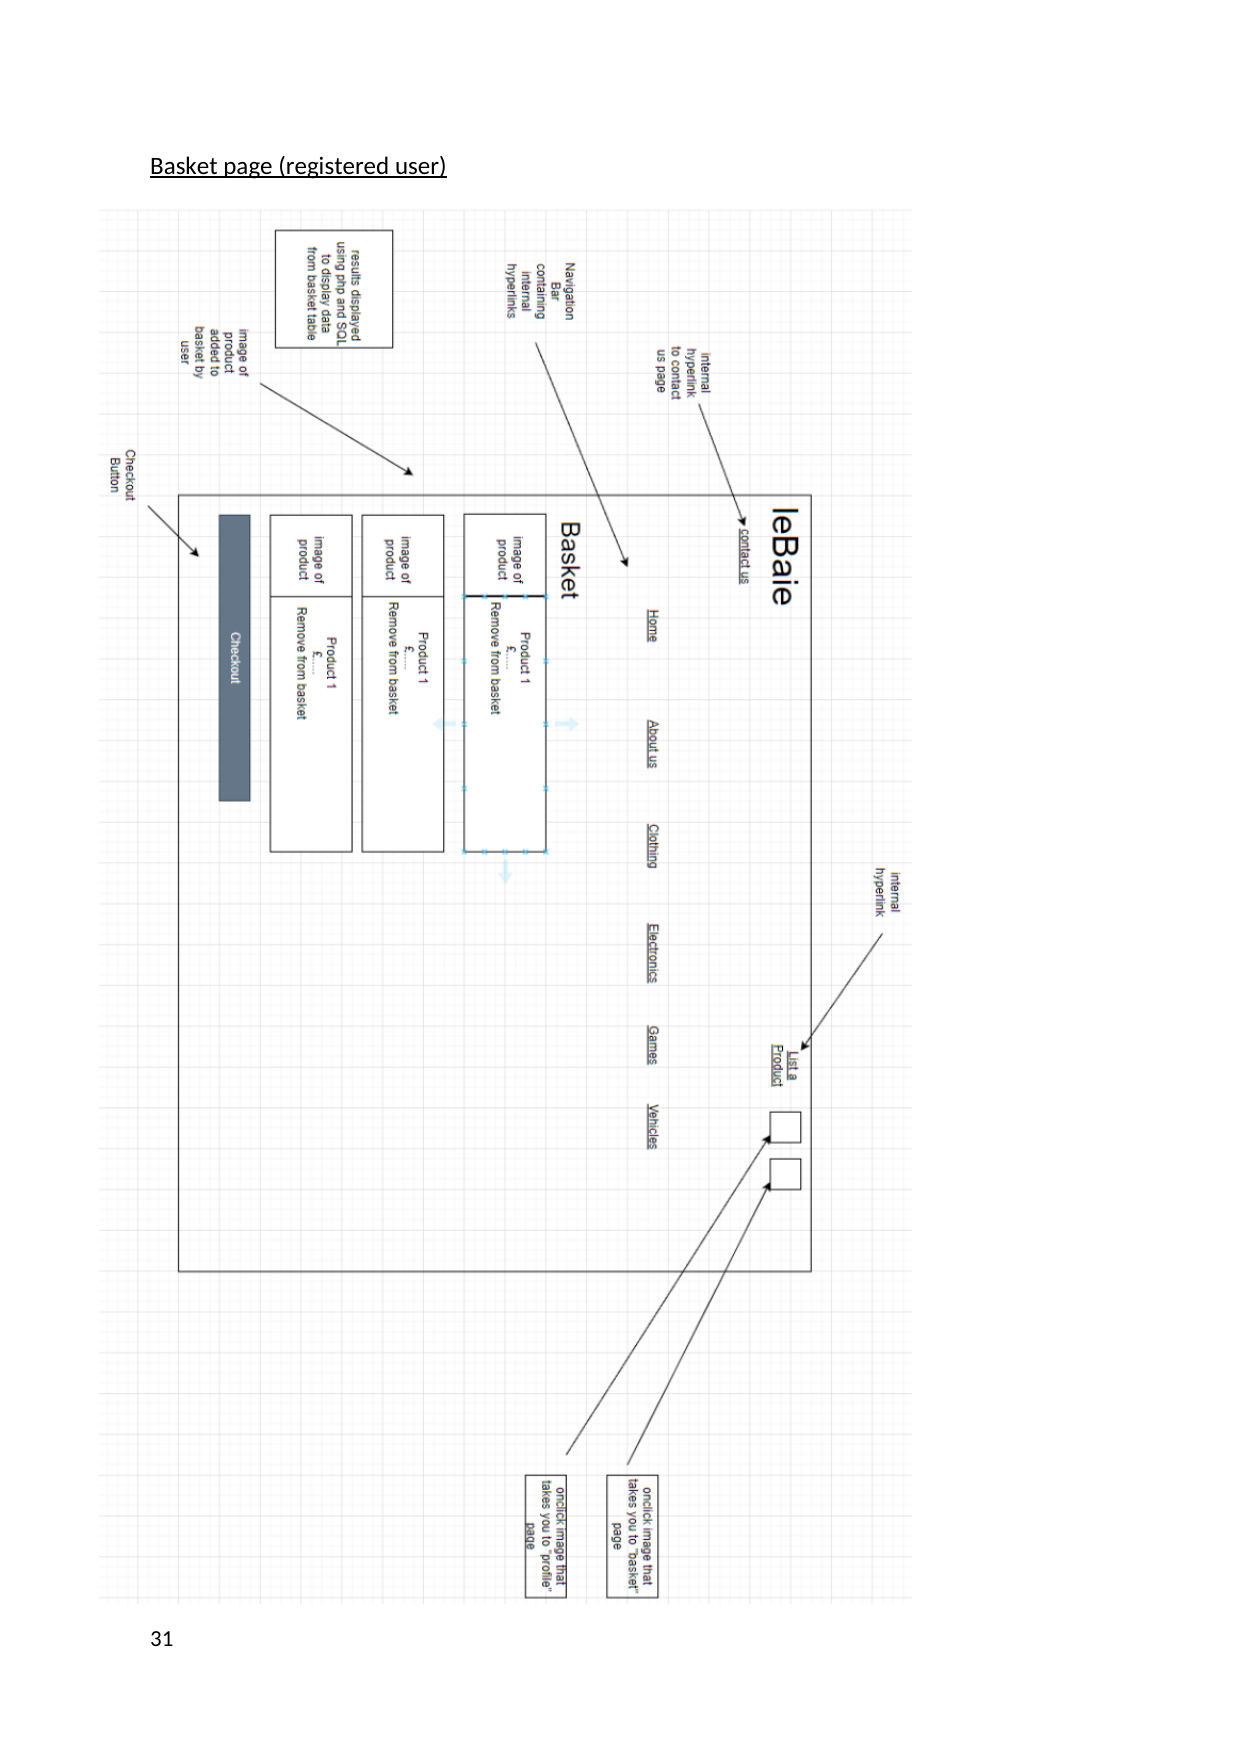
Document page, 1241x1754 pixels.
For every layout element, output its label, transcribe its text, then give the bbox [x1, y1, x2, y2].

picture [100, 211, 912, 1603]
text Basket page (registered user) [150, 150, 1090, 181]
